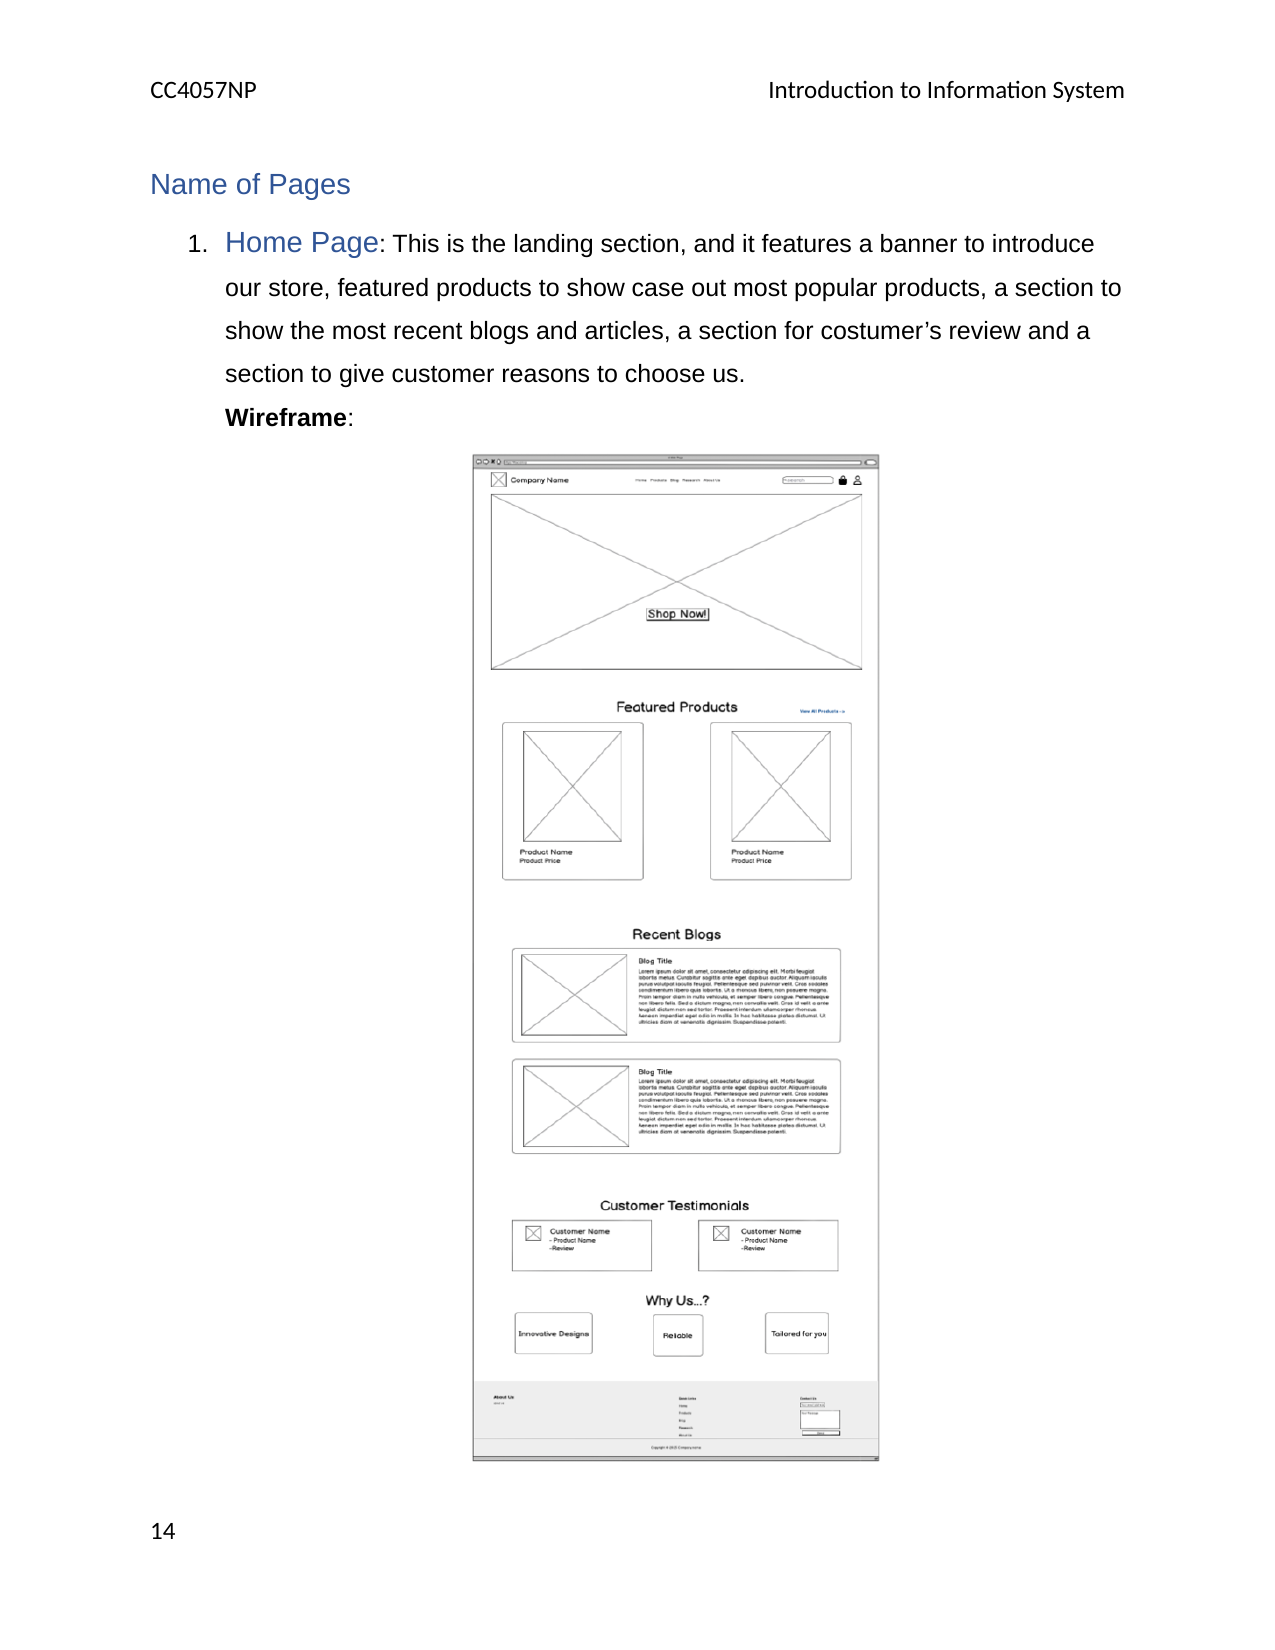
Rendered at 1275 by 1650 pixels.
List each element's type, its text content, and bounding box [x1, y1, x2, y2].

list Home Page: This is the landing section, and it features a banner to introduce our store, featured products to show case out most popular products, a section to show the most recent blogs and articles, a section for costumer’s review and a section to give customer reasons to choose us. [187, 225, 1125, 388]
picture [462, 445, 888, 1471]
list Wireframe: [225, 403, 1125, 431]
subtitle Name of Pages [150, 167, 1125, 200]
